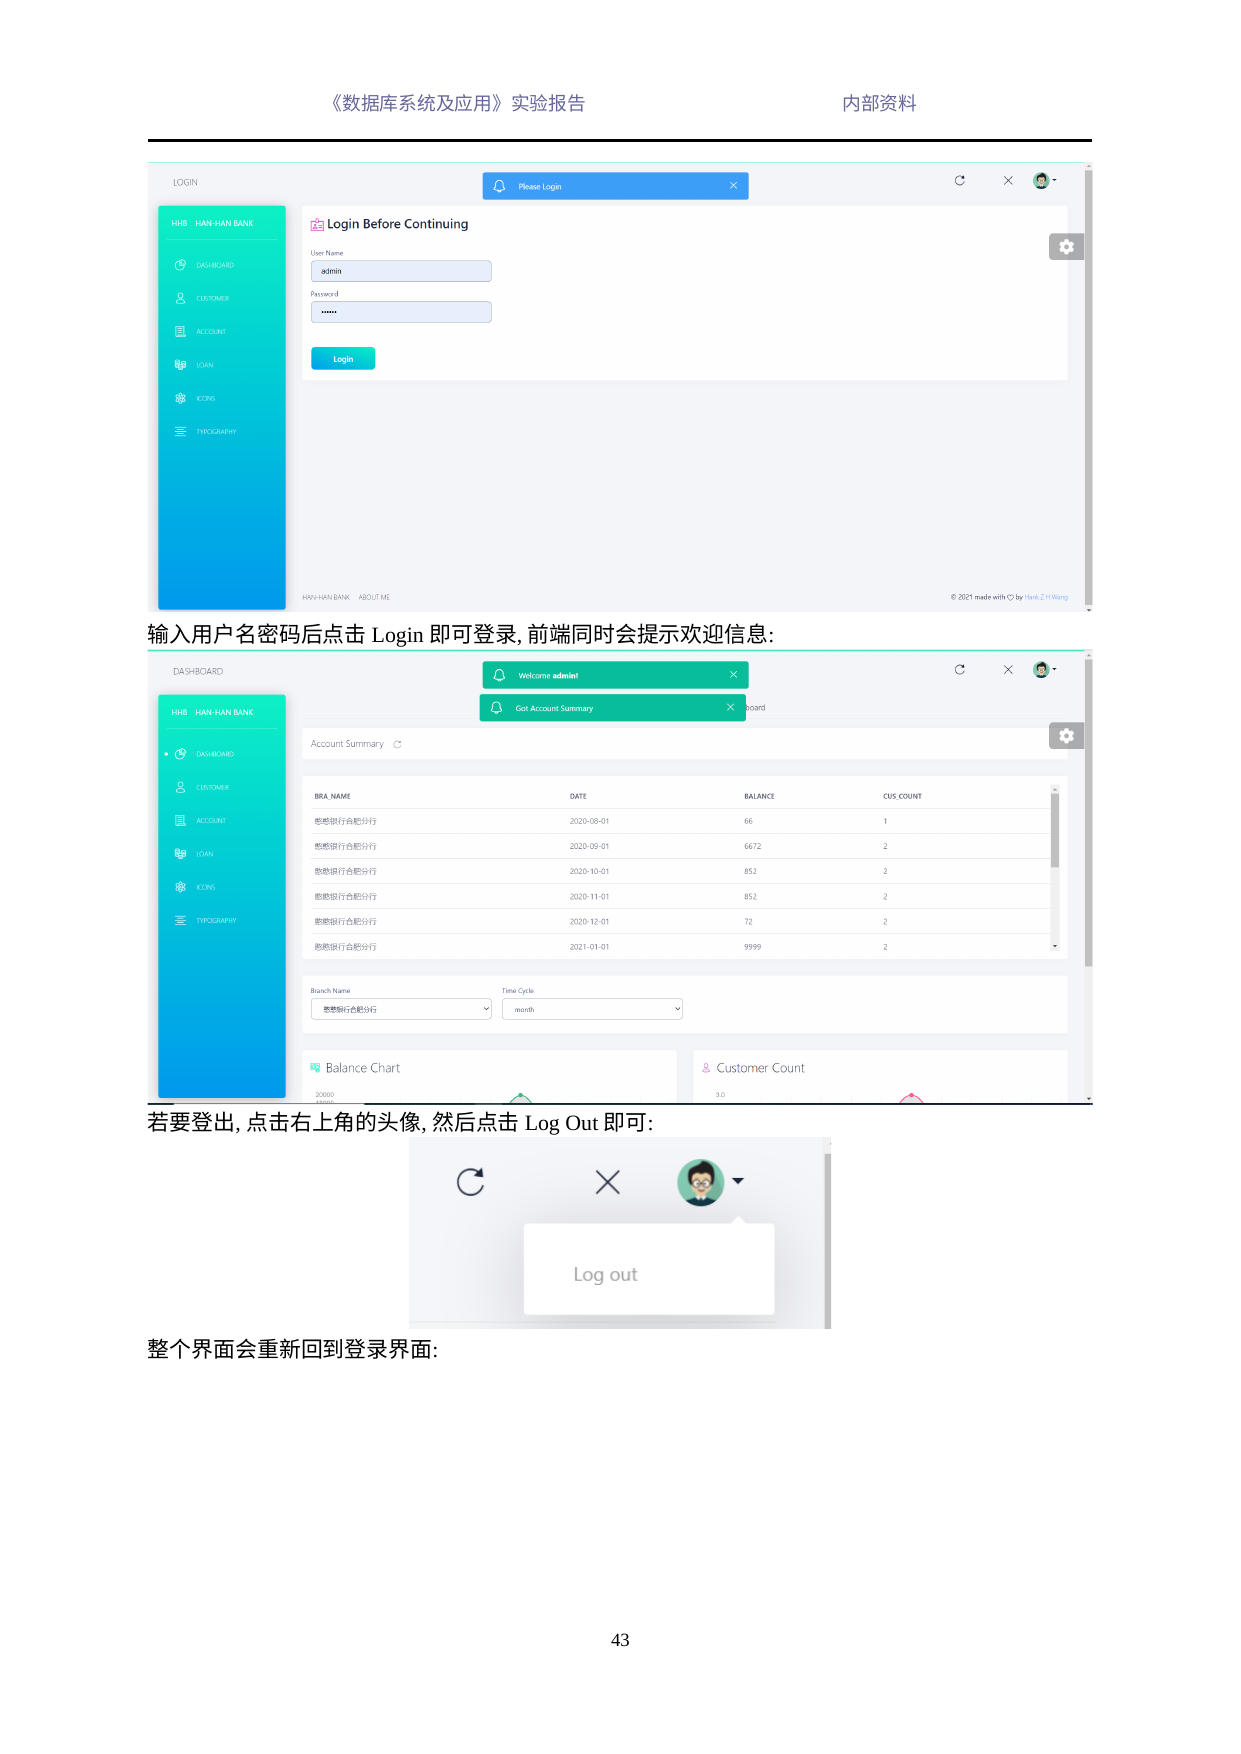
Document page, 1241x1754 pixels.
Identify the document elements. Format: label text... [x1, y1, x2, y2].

text 输入用户名密码后点击 Login 即可登录, 前端同时会提示欢迎信息: [148, 617, 1092, 649]
text 若要登出, 点击右上角的头像, 然后点击 Log Out 即可: [148, 1105, 1092, 1137]
text 整个界面会重新回到登录界面: [148, 1332, 1092, 1364]
picture [409, 1137, 832, 1329]
picture [147, 162, 1093, 612]
picture [147, 649, 1093, 1105]
